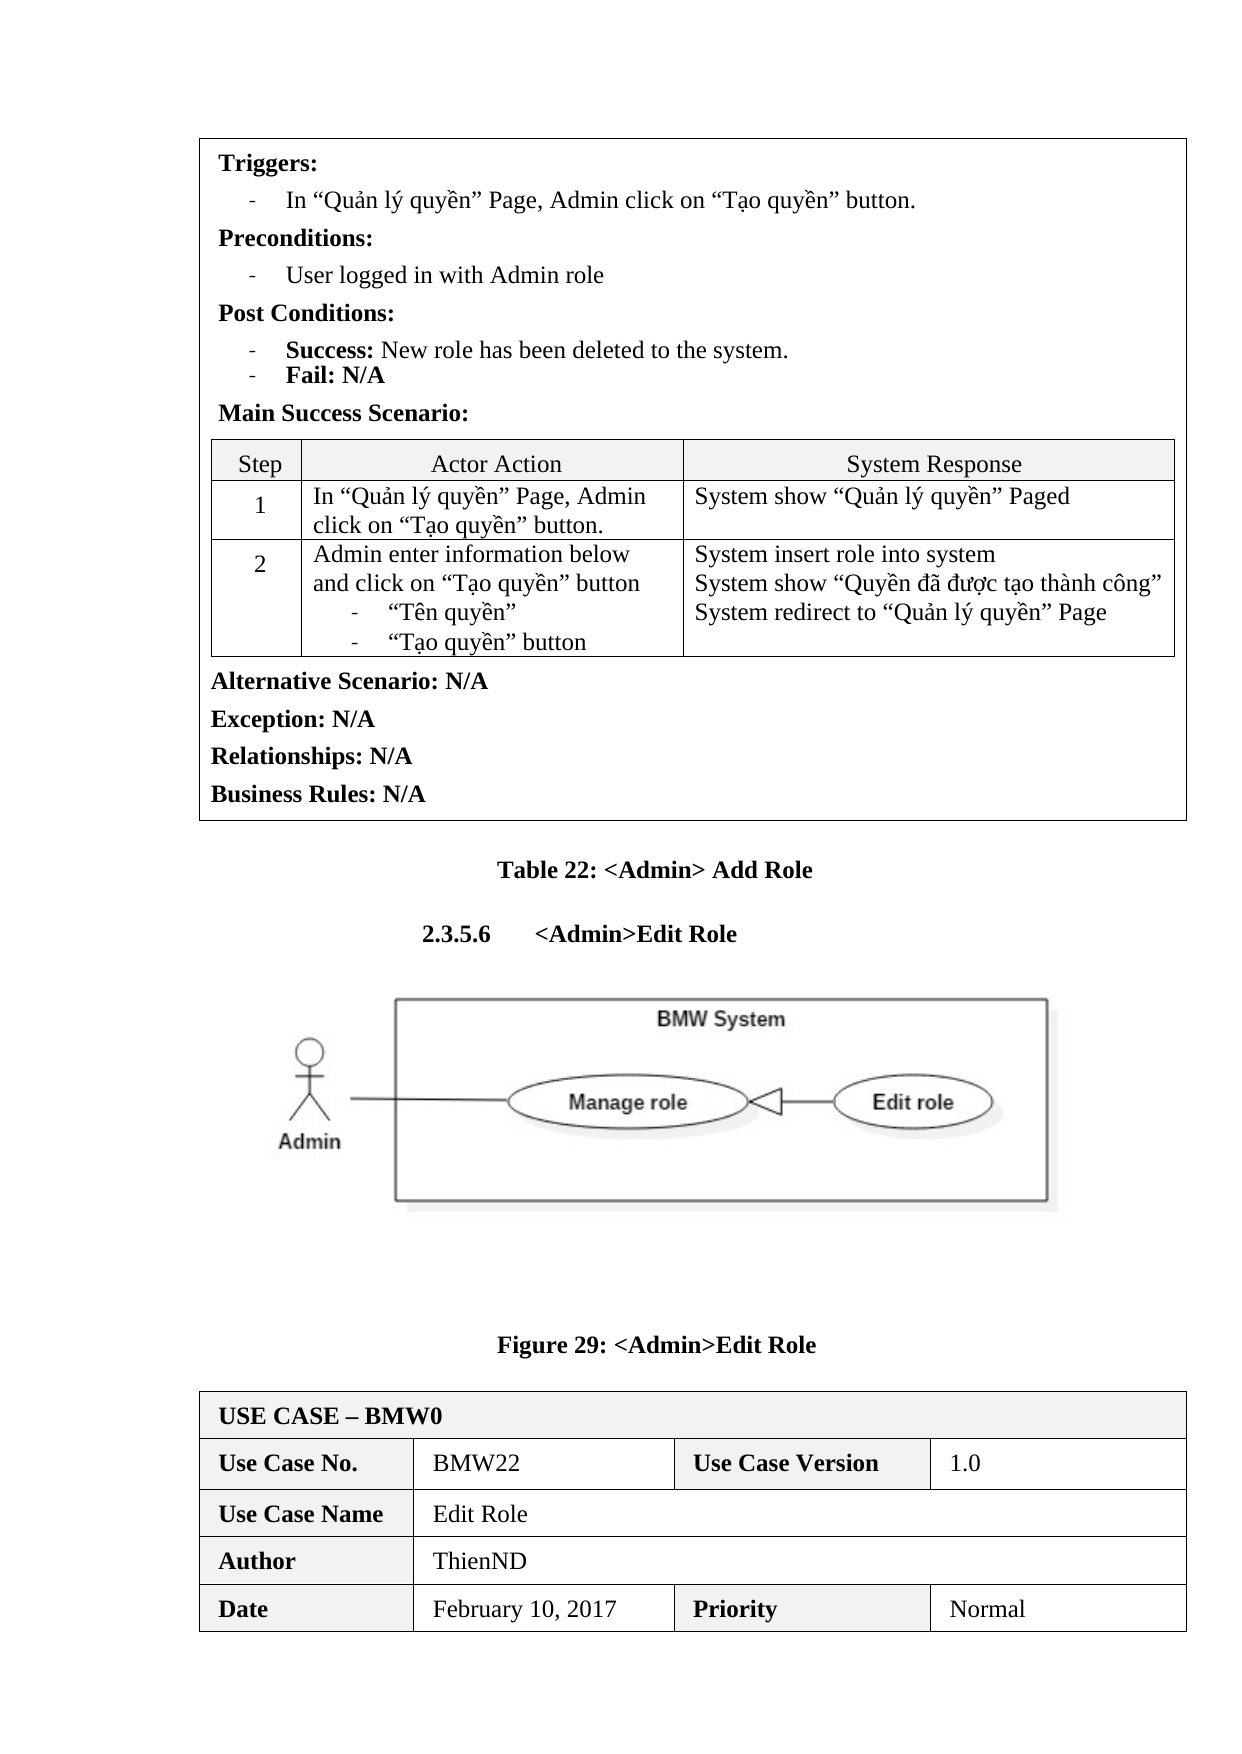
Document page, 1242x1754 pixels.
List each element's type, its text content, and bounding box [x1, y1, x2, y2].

text 2.3.5.6 <Admin>Edit Role [385, 919, 1200, 948]
table_cell Use Case Version [675, 1439, 930, 1489]
table_header USE CASE – BMW0 [200, 1392, 1186, 1438]
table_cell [200, 139, 1186, 820]
table_cell Use Case No. [200, 1439, 413, 1489]
text Table 22: <Admin> Add Role [460, 855, 1200, 884]
table_cell February 10, 2017 [414, 1585, 674, 1631]
table_cell Edit Role [414, 1490, 1186, 1536]
table_cell Date [200, 1585, 413, 1631]
table_cell Priority [675, 1585, 930, 1631]
picture [255, 984, 1110, 1264]
table_cell 1.0 [931, 1439, 1186, 1489]
text Figure 29: <Admin>Edit Role [460, 1330, 1200, 1359]
table_cell ThienND [414, 1537, 1186, 1583]
table_cell Use Case Name [200, 1490, 413, 1536]
table_cell BMW22 [414, 1439, 674, 1489]
table_cell Author [200, 1537, 413, 1583]
table_cell Normal [931, 1585, 1186, 1631]
